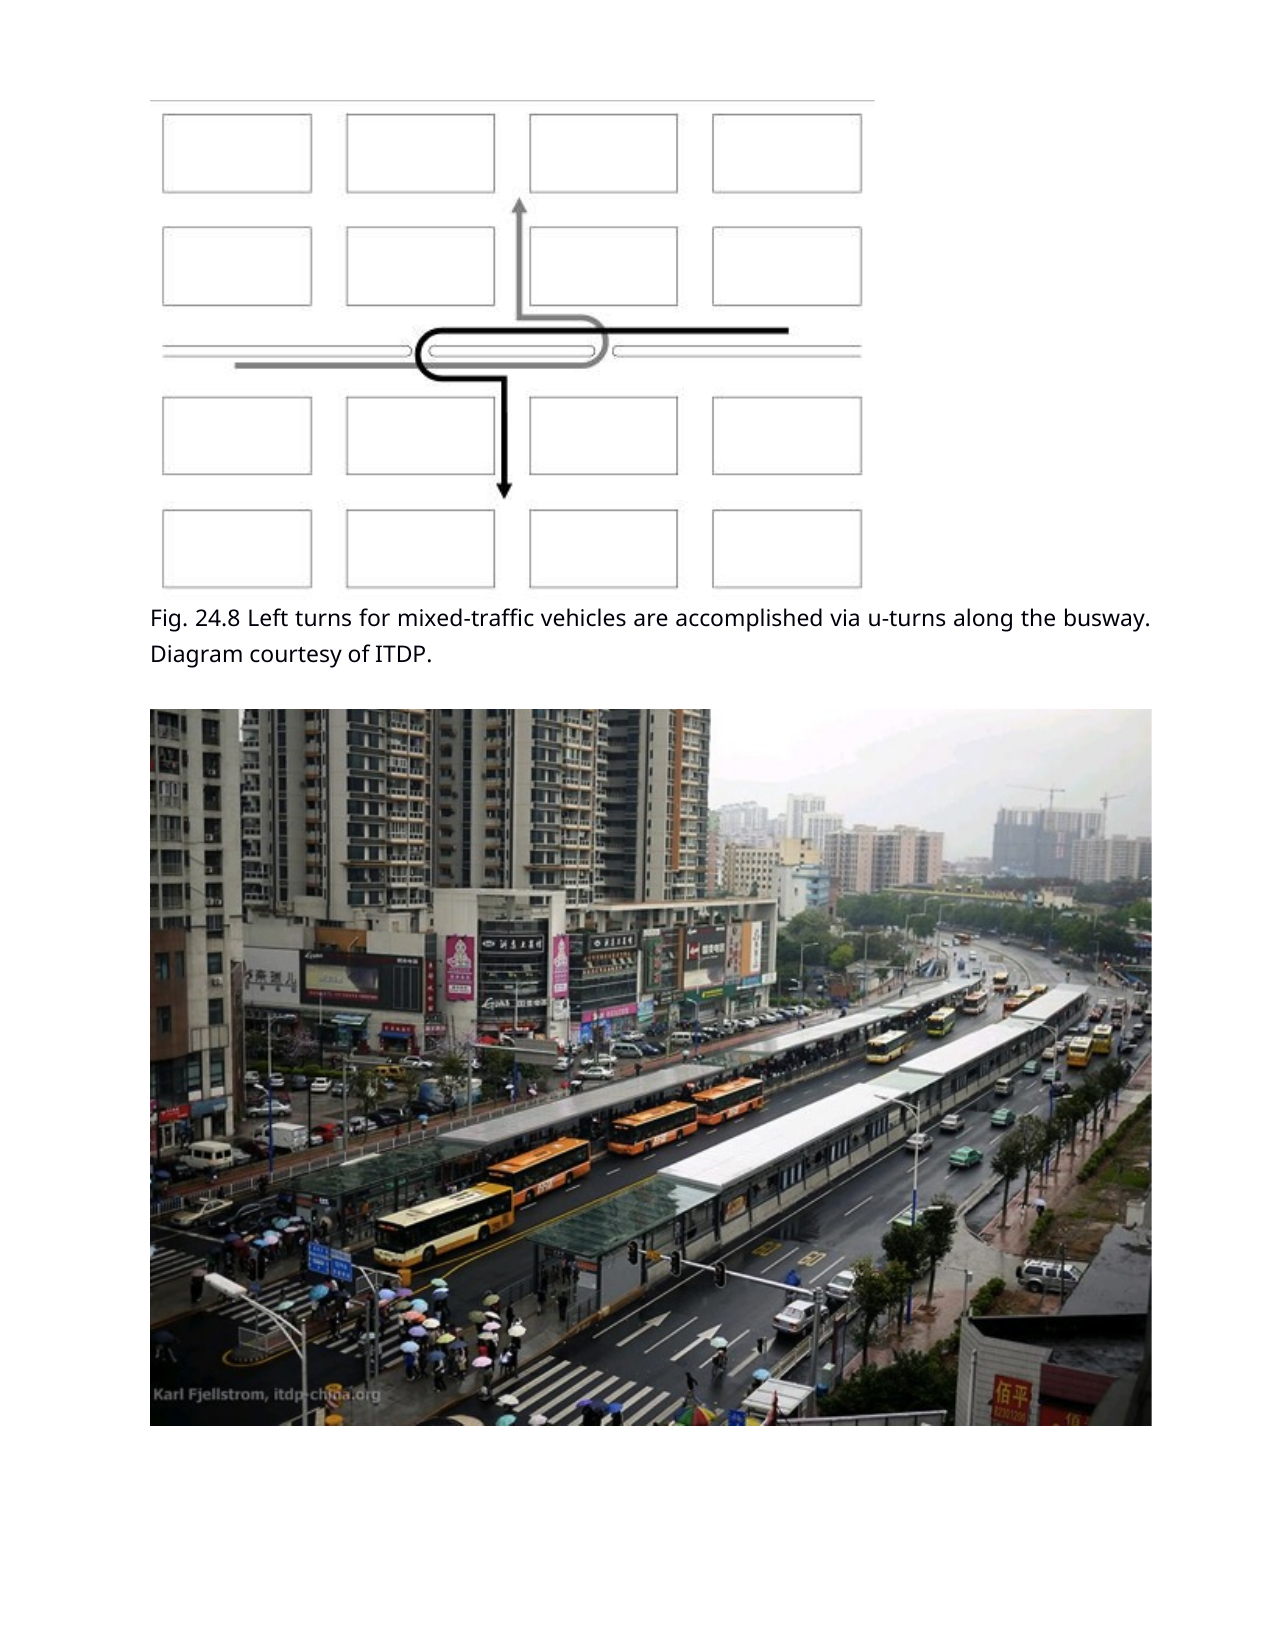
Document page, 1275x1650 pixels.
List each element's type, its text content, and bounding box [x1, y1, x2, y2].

text Fig. 24.8 Left turns for mixed-traffic vehicles are accomplished via u-turns along the busway. Diagram courtesy of ITDP. [150, 602, 1152, 669]
picture [150, 100, 875, 602]
picture [150, 709, 1152, 1426]
